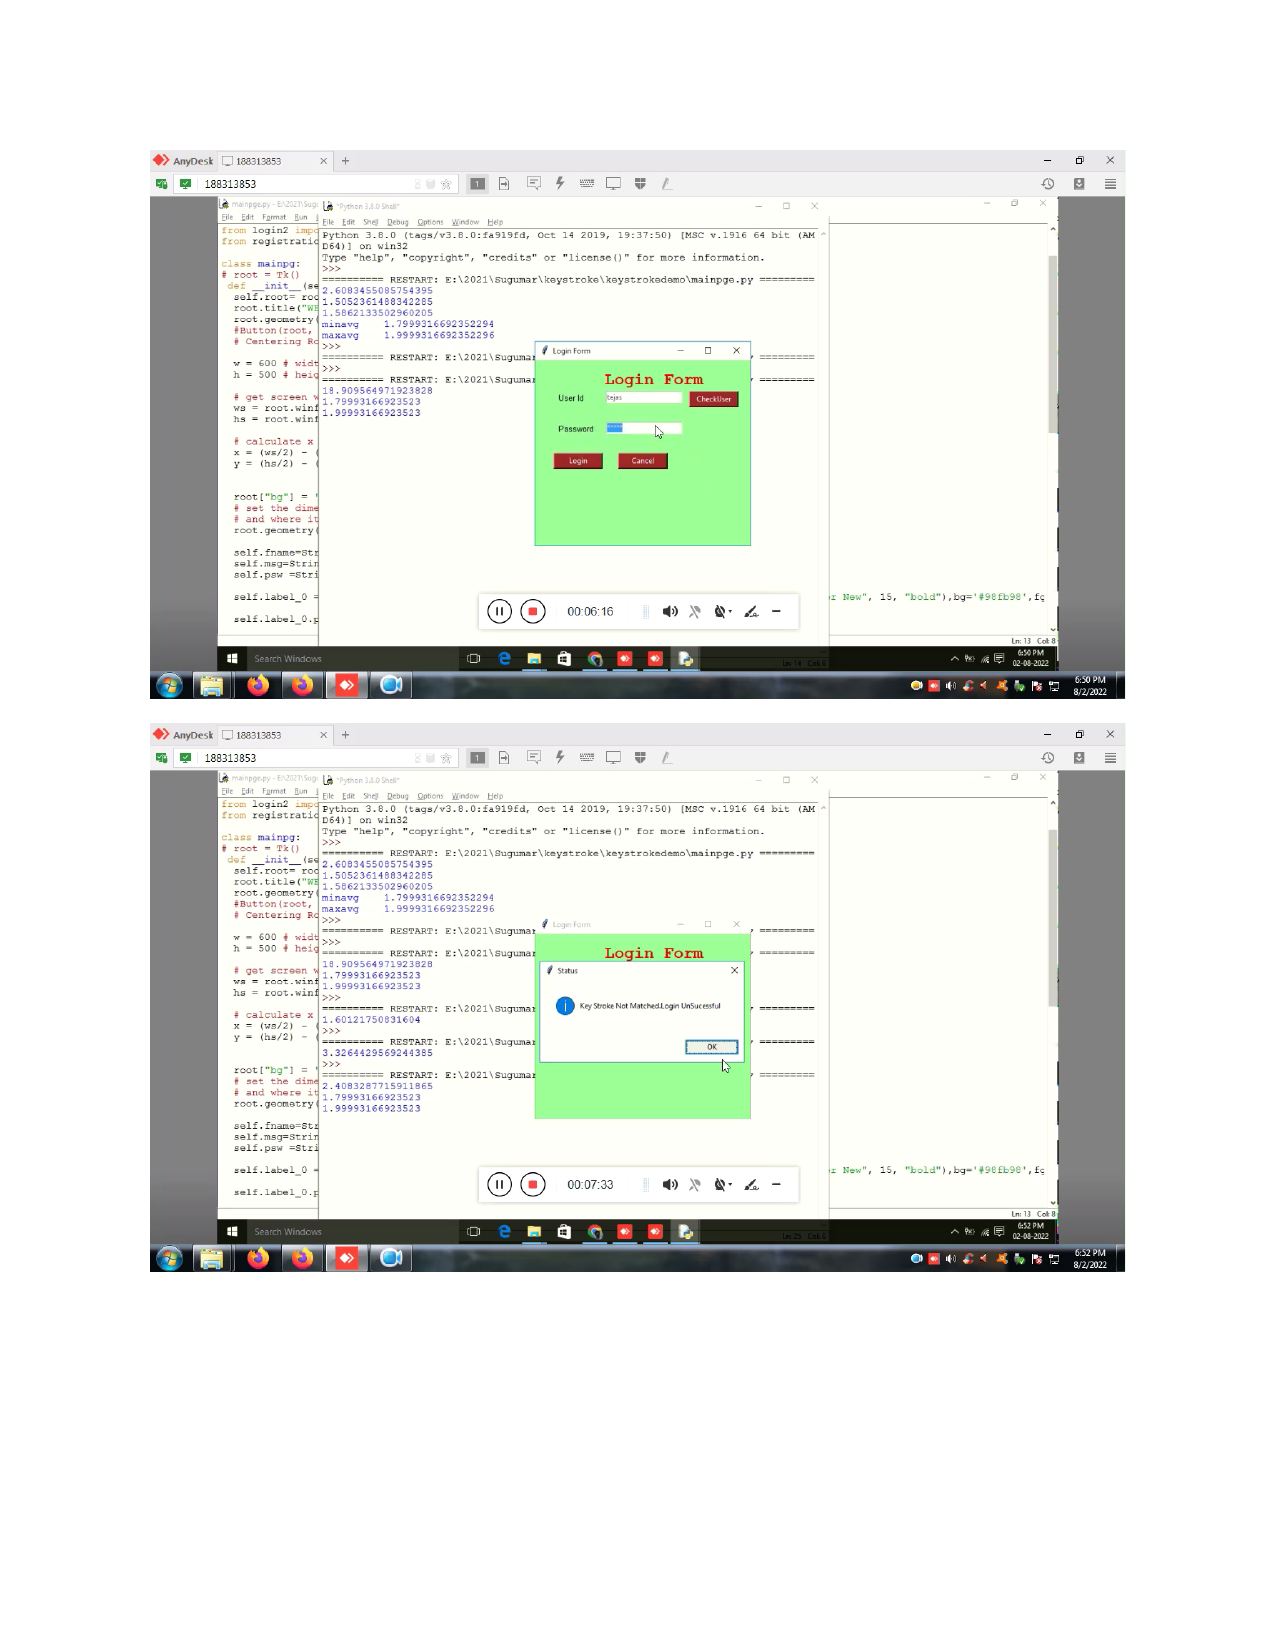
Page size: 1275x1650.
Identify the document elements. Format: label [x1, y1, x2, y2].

picture [150, 723, 1125, 1272]
picture [150, 150, 1125, 699]
